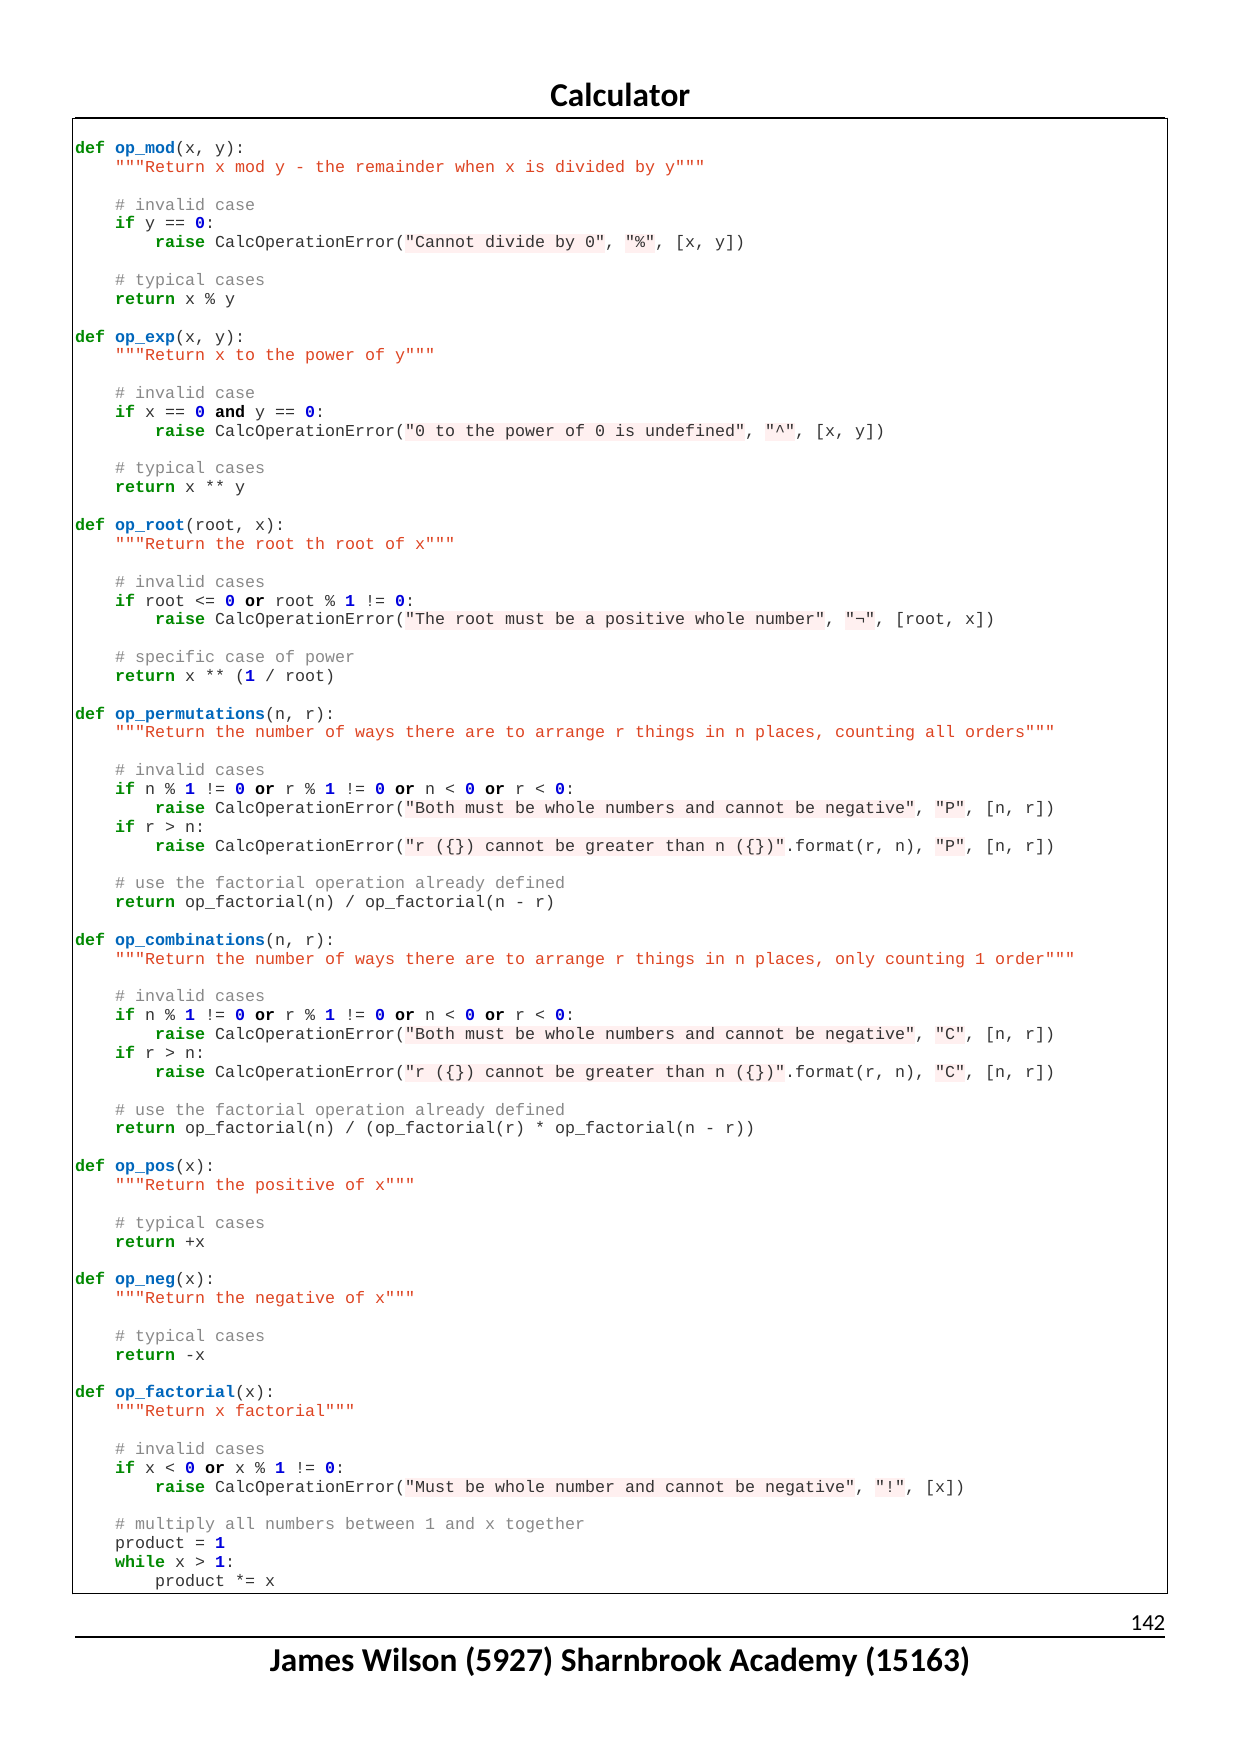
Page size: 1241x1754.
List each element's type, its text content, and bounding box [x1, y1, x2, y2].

text """Return the positive of x""" [75, 1177, 1165, 1195]
text return x % y [75, 290, 1165, 309]
text raise CalcOperationError("Must be whole number and cannot be negative", "!", [x]) [75, 1478, 405, 1497]
text return op_factorial(n) / op_factorial(n - r) [75, 894, 1165, 913]
text """Return x to the power of y""" [75, 347, 1165, 366]
text return +x [75, 1233, 1165, 1252]
text raise CalcOperationError("0 to the power of 0 is undefined", "^", [x, y]) [75, 422, 1165, 441]
text """Return the root th root of x""" [75, 536, 1165, 554]
text def op_mod(x, y): [75, 139, 1165, 158]
text def op_root(root, x): [75, 517, 1165, 536]
text # typical cases [75, 272, 1165, 290]
text # invalid cases [75, 573, 1165, 592]
text def op_exp(x, y): [75, 328, 1165, 347]
text def op_neg(x): [75, 1271, 1165, 1290]
text raise CalcOperationError("Cannot divide by 0", "%", [x, y]) [75, 234, 405, 253]
text # invalid cases [75, 988, 1165, 1007]
text """Return the negative of x""" [75, 1290, 1165, 1308]
text raise CalcOperationError("Both must be whole numbers and cannot be negative", "C", [n, r]) [75, 1026, 405, 1044]
text raise CalcOperationError("The root must be a positive whole number", "¬", [root, x]) [75, 611, 405, 630]
text def op_factorial(x): [75, 1384, 1165, 1403]
text if r > n: [75, 818, 1165, 837]
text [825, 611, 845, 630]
text """Return x factorial""" [75, 1403, 1165, 1422]
text return x ** (1 / root) [75, 667, 1165, 686]
text # typical cases [75, 1214, 1165, 1233]
text # multiply all numbers between 1 and x together [75, 1516, 1165, 1535]
text def op_combinations(n, r): [75, 931, 1165, 950]
text raise CalcOperationError("The root must be a positive whole number", "¬", [root, x]) [875, 611, 1165, 630]
text while x > 1: [75, 1554, 1165, 1569]
text raise CalcOperationError("r ({}) cannot be greater than n ({})".format(r, n), "C", [n, r]) [75, 1063, 1165, 1082]
text """Return the number of ways there are to arrange r things in n places, only counting 1 order""" [75, 950, 1165, 969]
text return x ** y [75, 479, 1165, 498]
text # use the factorial operation already defined [75, 1101, 1165, 1120]
text raise CalcOperationError("r ({}) cannot be greater than n ({})".format(r, n), "P", [n, r]) [75, 837, 405, 856]
text # use the factorial operation already defined [75, 875, 1165, 894]
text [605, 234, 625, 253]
text def op_permutations(n, r): [75, 705, 1165, 724]
text if root <= 0 or root % 1 != 0: [75, 592, 1165, 611]
text def op_pos(x): [75, 1158, 1165, 1177]
text if x == 0 and y == 0: [75, 403, 1165, 422]
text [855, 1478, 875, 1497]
text if n % 1 != 0 or r % 1 != 0 or n < 0 or r < 0: [75, 1007, 1165, 1026]
text raise CalcOperationError("Must be whole number and cannot be negative", "!", [x]) [905, 1478, 1165, 1497]
text """Return x mod y - the remainder when x is divided by y""" [75, 158, 1165, 177]
text if y == 0: [75, 215, 1165, 234]
text raise CalcOperationError("Cannot divide by 0", "%", [x, y]) [655, 234, 1165, 253]
text # invalid case [75, 196, 1165, 215]
text if x < 0 or x % 1 != 0: [75, 1459, 1165, 1478]
text raise CalcOperationError("Both must be whole numbers and cannot be negative", "P", [n, r]) [75, 799, 1165, 818]
text if r > n: [75, 1044, 1165, 1063]
text return op_factorial(n) / (op_factorial(r) * op_factorial(n - r)) [75, 1120, 1165, 1139]
text # invalid case [75, 385, 1165, 403]
text product = 1 [75, 1535, 1165, 1554]
text # invalid cases [75, 1441, 1165, 1459]
text # typical cases [75, 460, 1165, 479]
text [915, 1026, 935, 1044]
text # typical cases [75, 1327, 1165, 1346]
text product *= x [73, 1569, 1167, 1593]
text return -x [75, 1346, 1165, 1365]
text if n % 1 != 0 or r % 1 != 0 or n < 0 or r < 0: [75, 781, 1165, 799]
text # specific case of power [75, 649, 1165, 667]
text # invalid cases [75, 762, 1165, 781]
text """Return the number of ways there are to arrange r things in n places, counting all orders""" [75, 724, 1165, 743]
